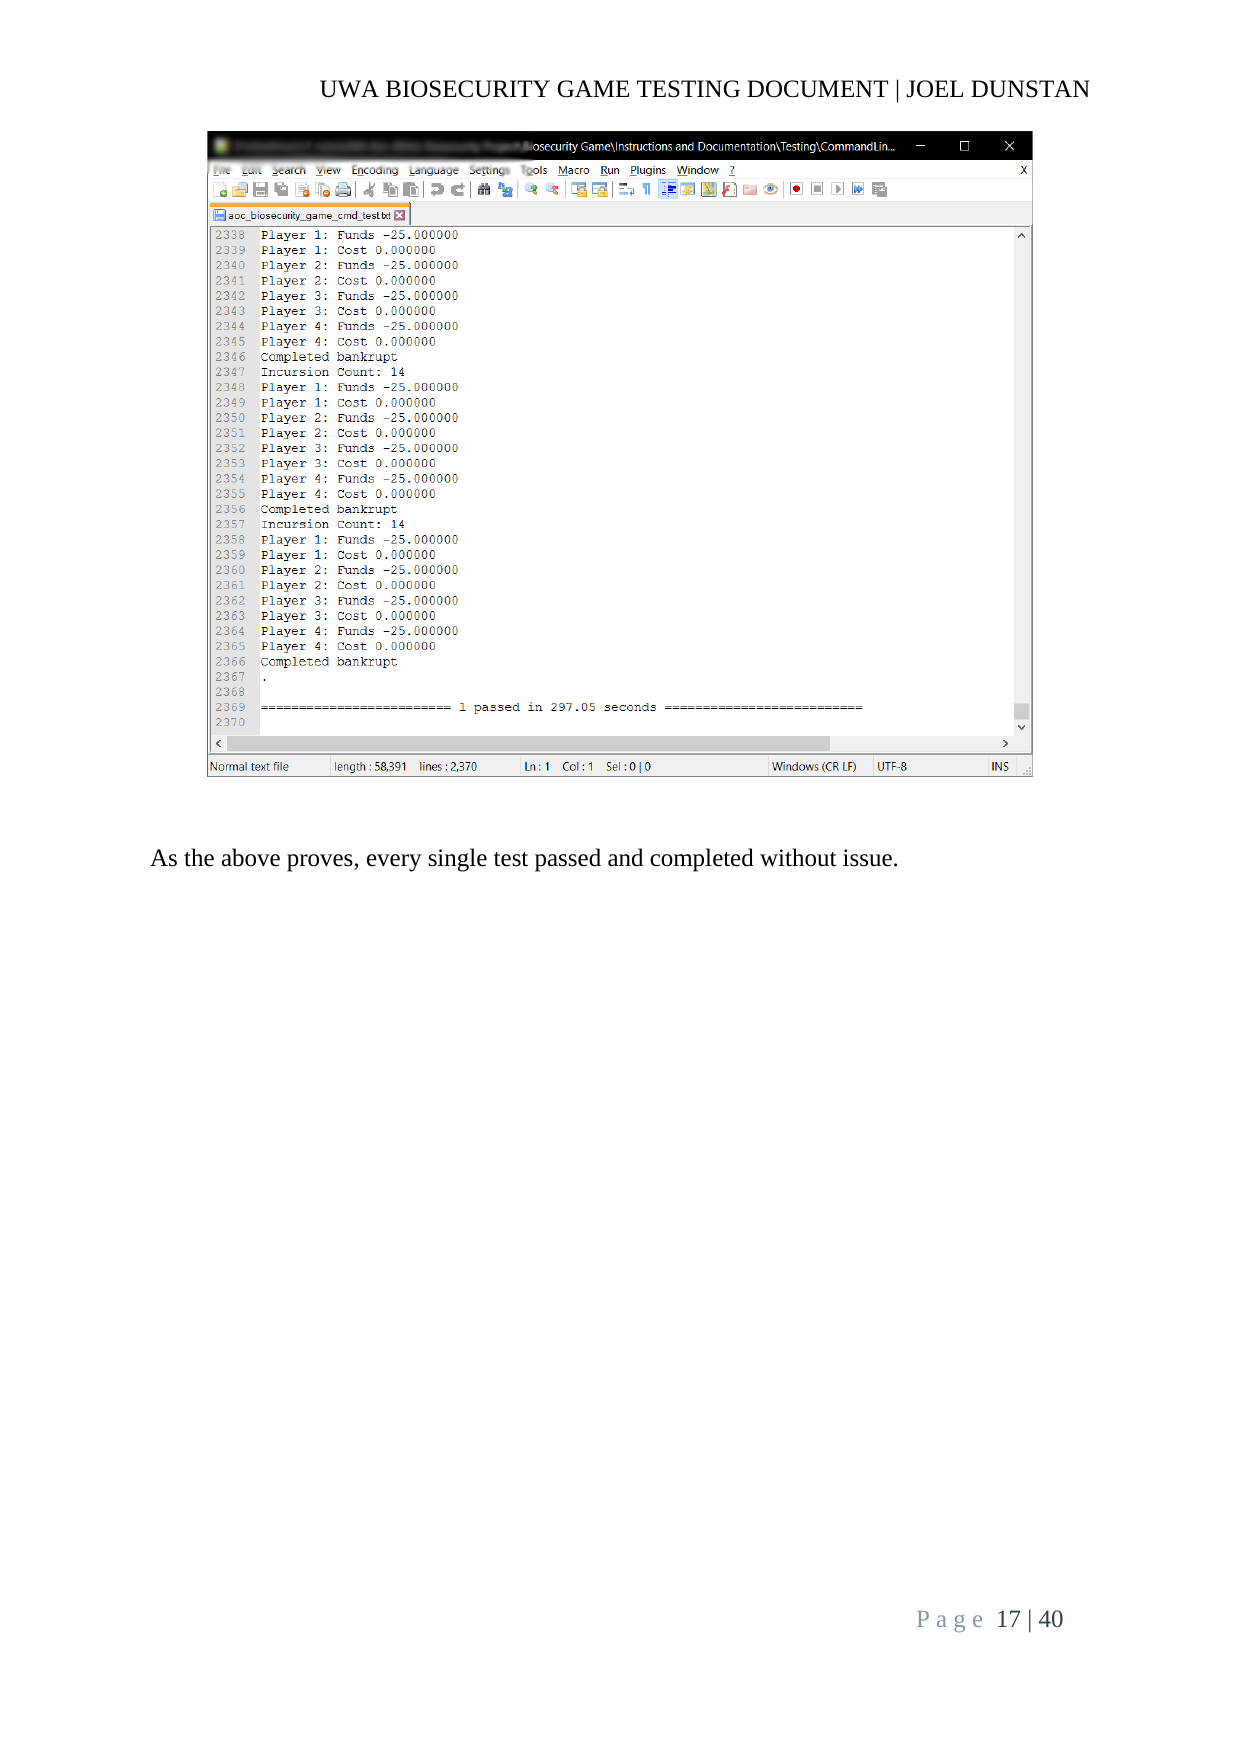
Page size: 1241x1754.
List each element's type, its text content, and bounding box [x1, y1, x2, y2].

picture [207, 131, 1033, 777]
text As the above proves, every single test passed and completed without issue. [150, 843, 1090, 872]
